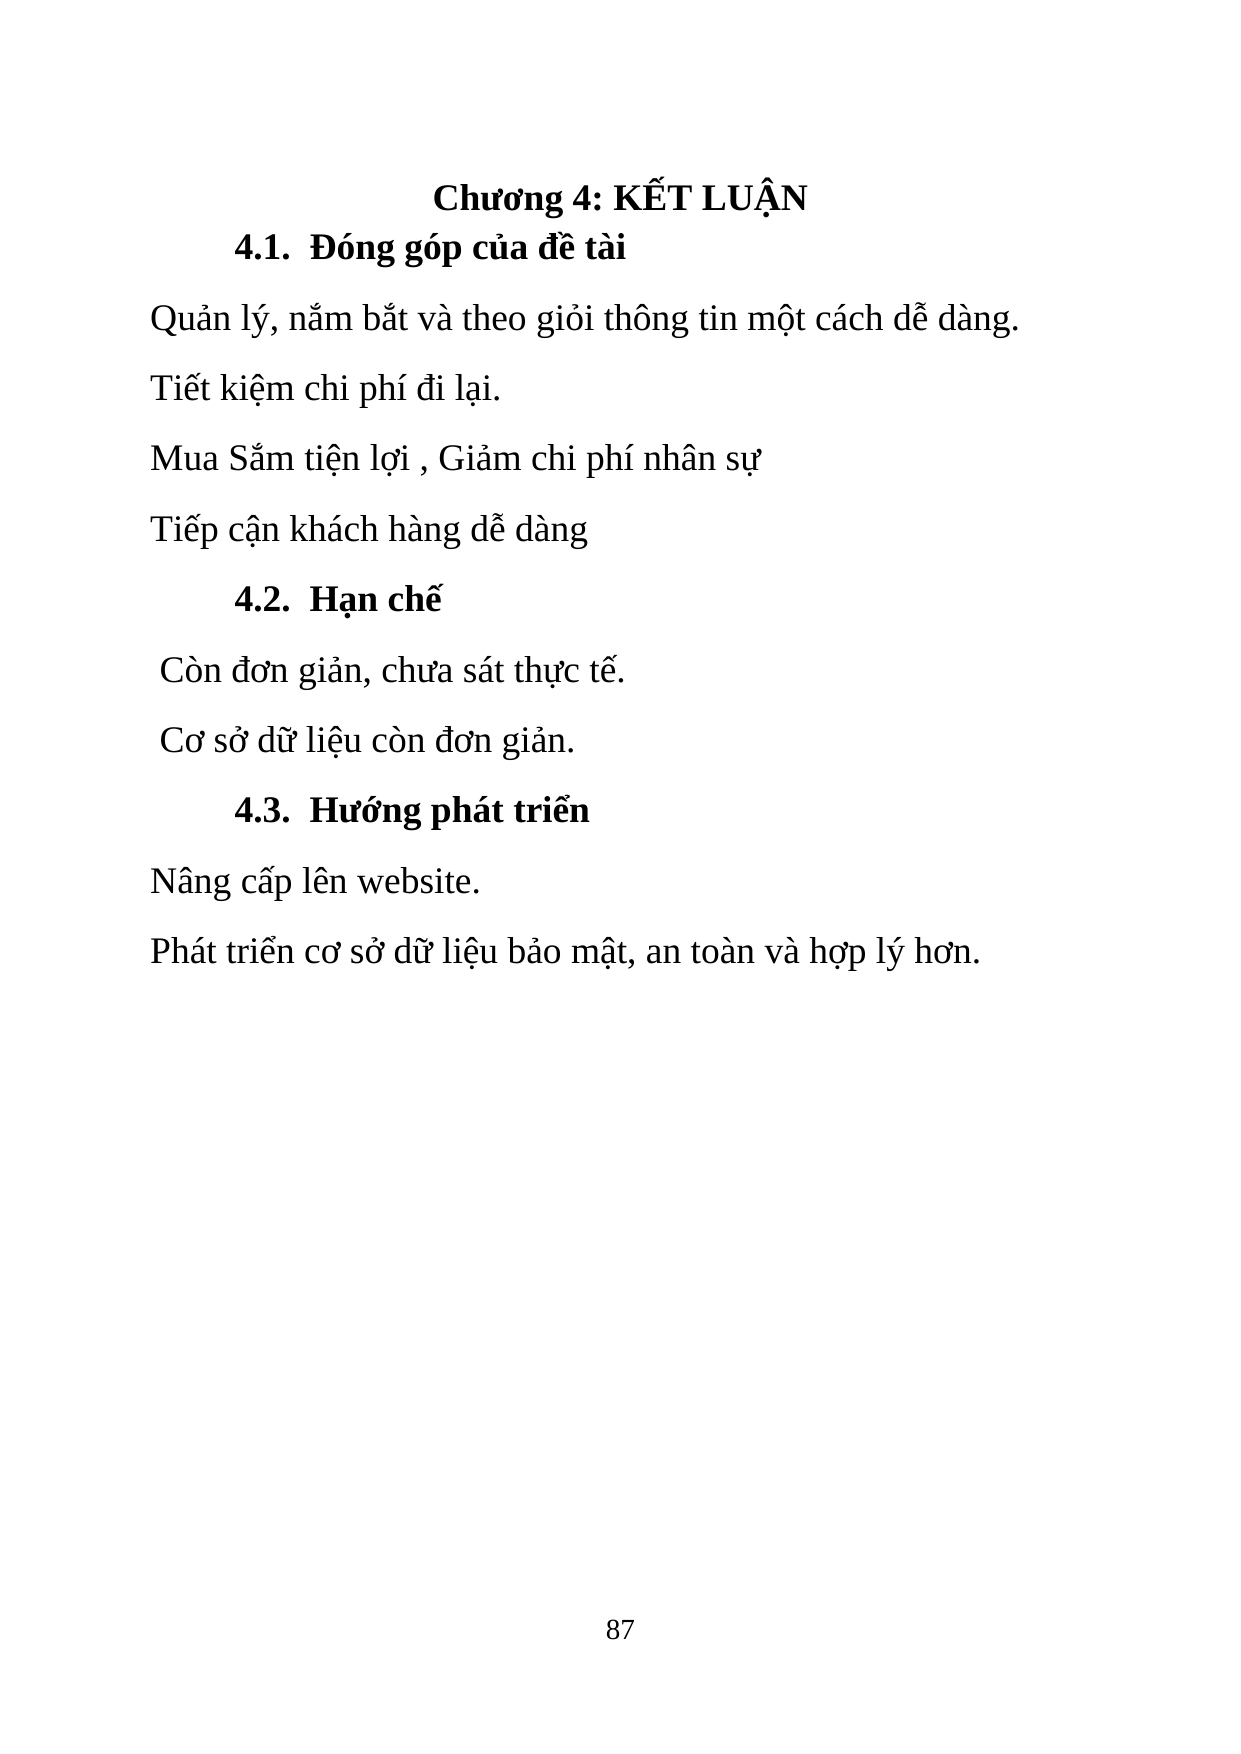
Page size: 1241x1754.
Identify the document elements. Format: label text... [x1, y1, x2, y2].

list Hướng phát triển [234, 788, 1090, 831]
text Cơ sở dữ liệu còn đơn giản. [150, 717, 1090, 761]
subtitle Chương 4: KẾT LUẬN [150, 175, 1090, 218]
text Tiếp cận khách hàng dễ dàng [150, 506, 1090, 549]
list Đóng góp của đề tài [234, 224, 1090, 268]
list Hạn chế [234, 577, 1090, 620]
text Nâng cấp lên website. [150, 858, 1090, 901]
text Quản lý, nắm bắt và theo giỏi thông tin một cách dễ dàng. [150, 295, 1090, 338]
text Phát triển cơ sở dữ liệu bảo mật, an toàn và hợp lý hơn. [150, 929, 1090, 972]
text Tiết kiệm chi phí đi lại. [150, 365, 1090, 408]
text Còn đơn giản, chưa sát thực tế. [150, 647, 1090, 690]
text Mua Sắm tiện lợi , Giảm chi phí nhân sự [150, 436, 1090, 479]
